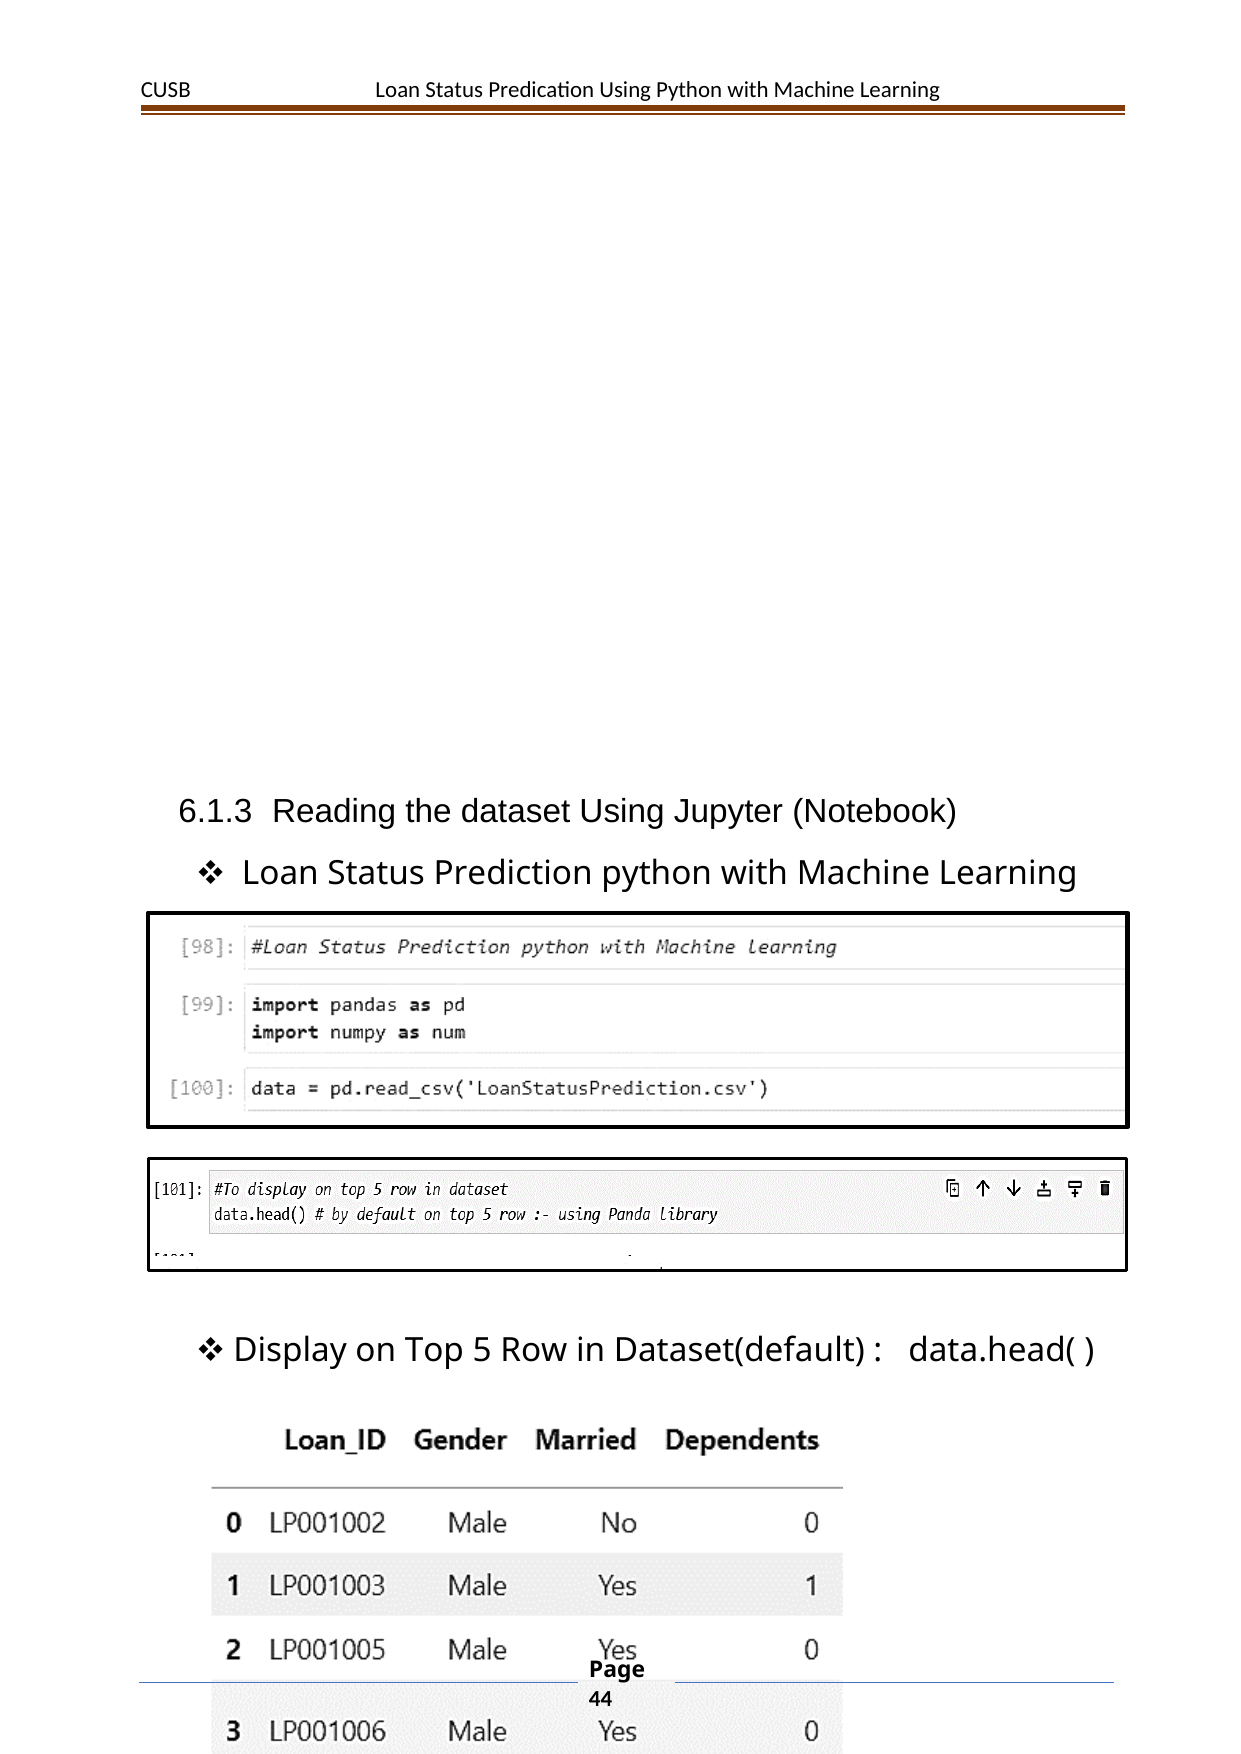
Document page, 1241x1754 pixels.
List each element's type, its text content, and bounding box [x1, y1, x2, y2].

list Loan Status Prediction python with Machine Learning [196, 849, 1125, 894]
picture [204, 1409, 843, 1754]
picture [150, 1160, 196, 1269]
list Display on Top 5 Row in Dataset(default) : data.head( ) [196, 901, 1125, 1371]
picture [150, 915, 196, 1125]
list Reading the dataset Using Jupyter (Notebook) [178, 792, 1125, 830]
